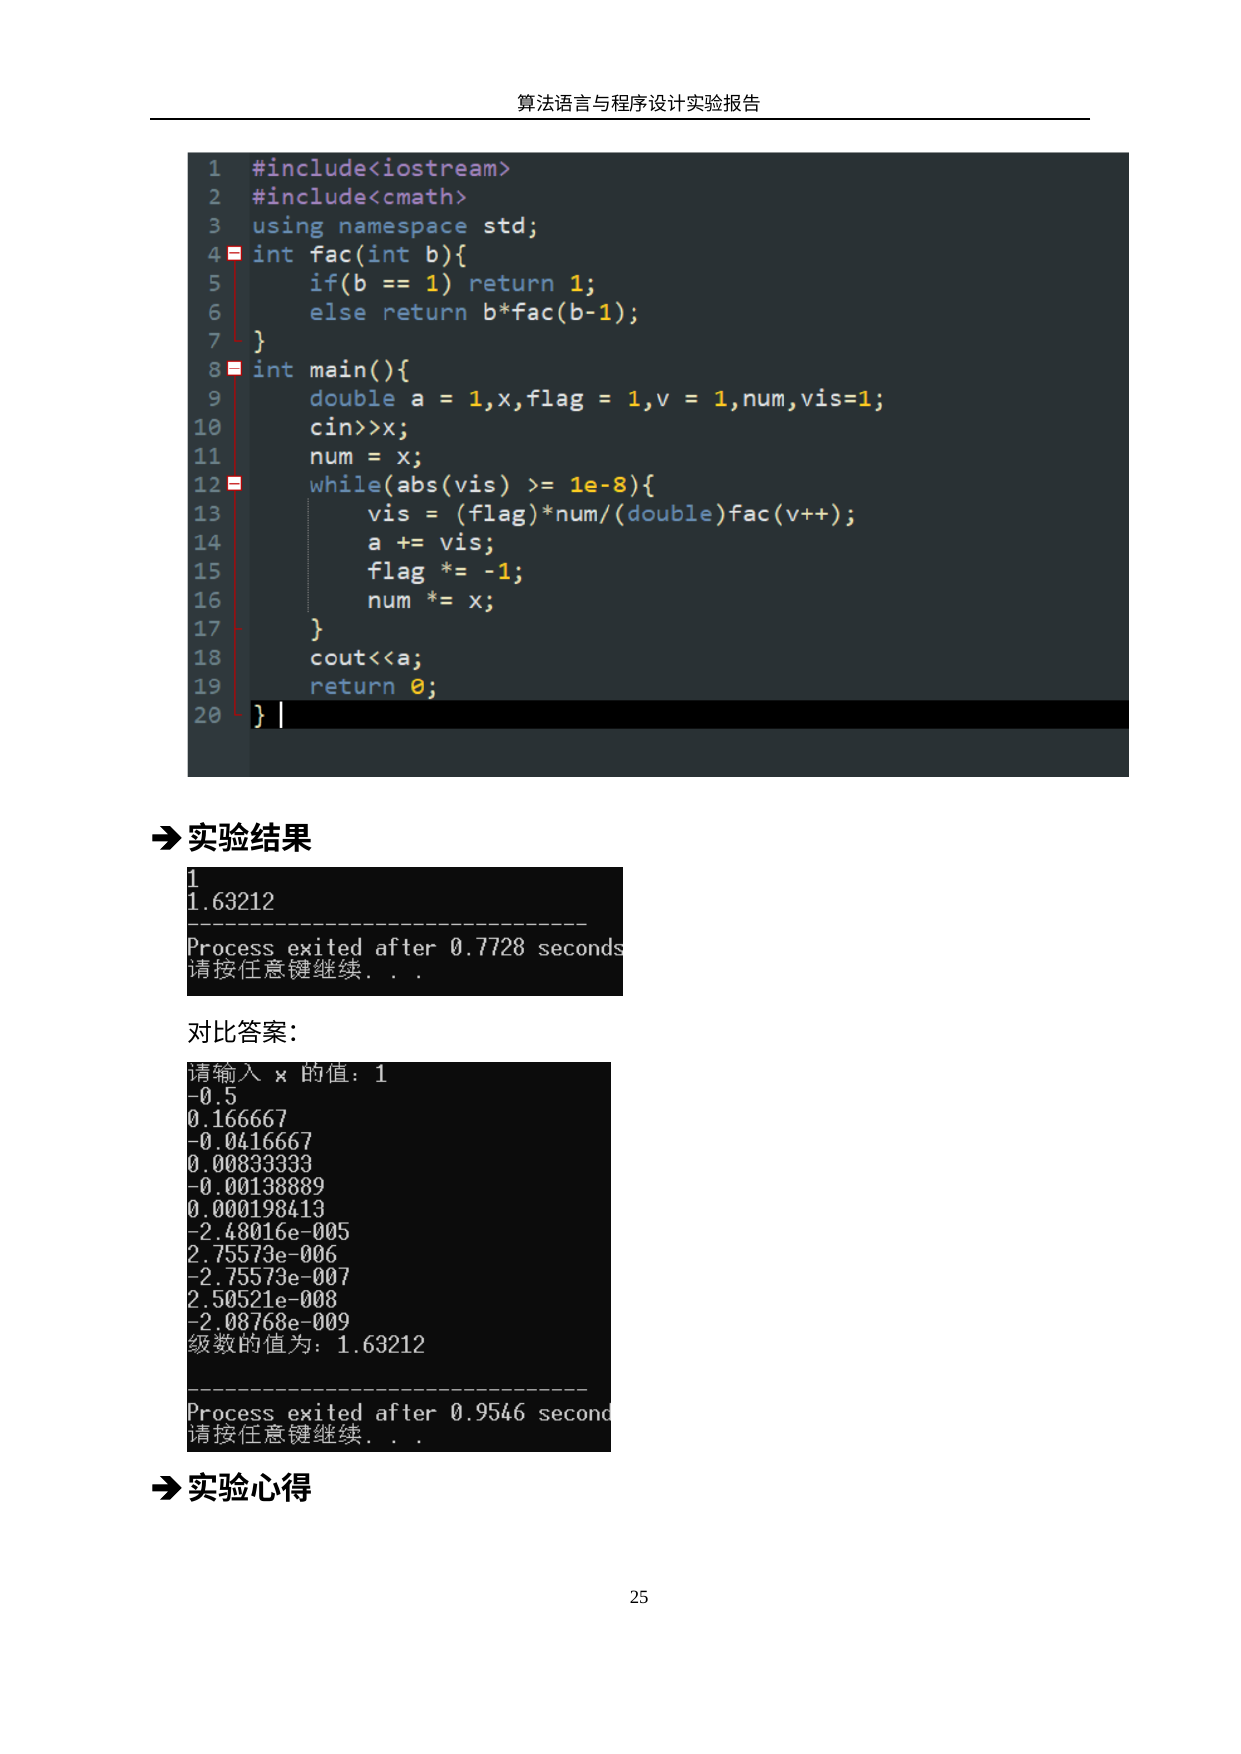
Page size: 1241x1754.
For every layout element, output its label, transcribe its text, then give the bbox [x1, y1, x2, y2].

list 实验结果 [150, 803, 1090, 868]
text 对比答案： [187, 998, 1090, 1063]
picture [187, 152, 1129, 777]
picture [187, 867, 623, 996]
list 实验心得 [150, 1453, 1090, 1518]
picture [187, 1062, 611, 1452]
